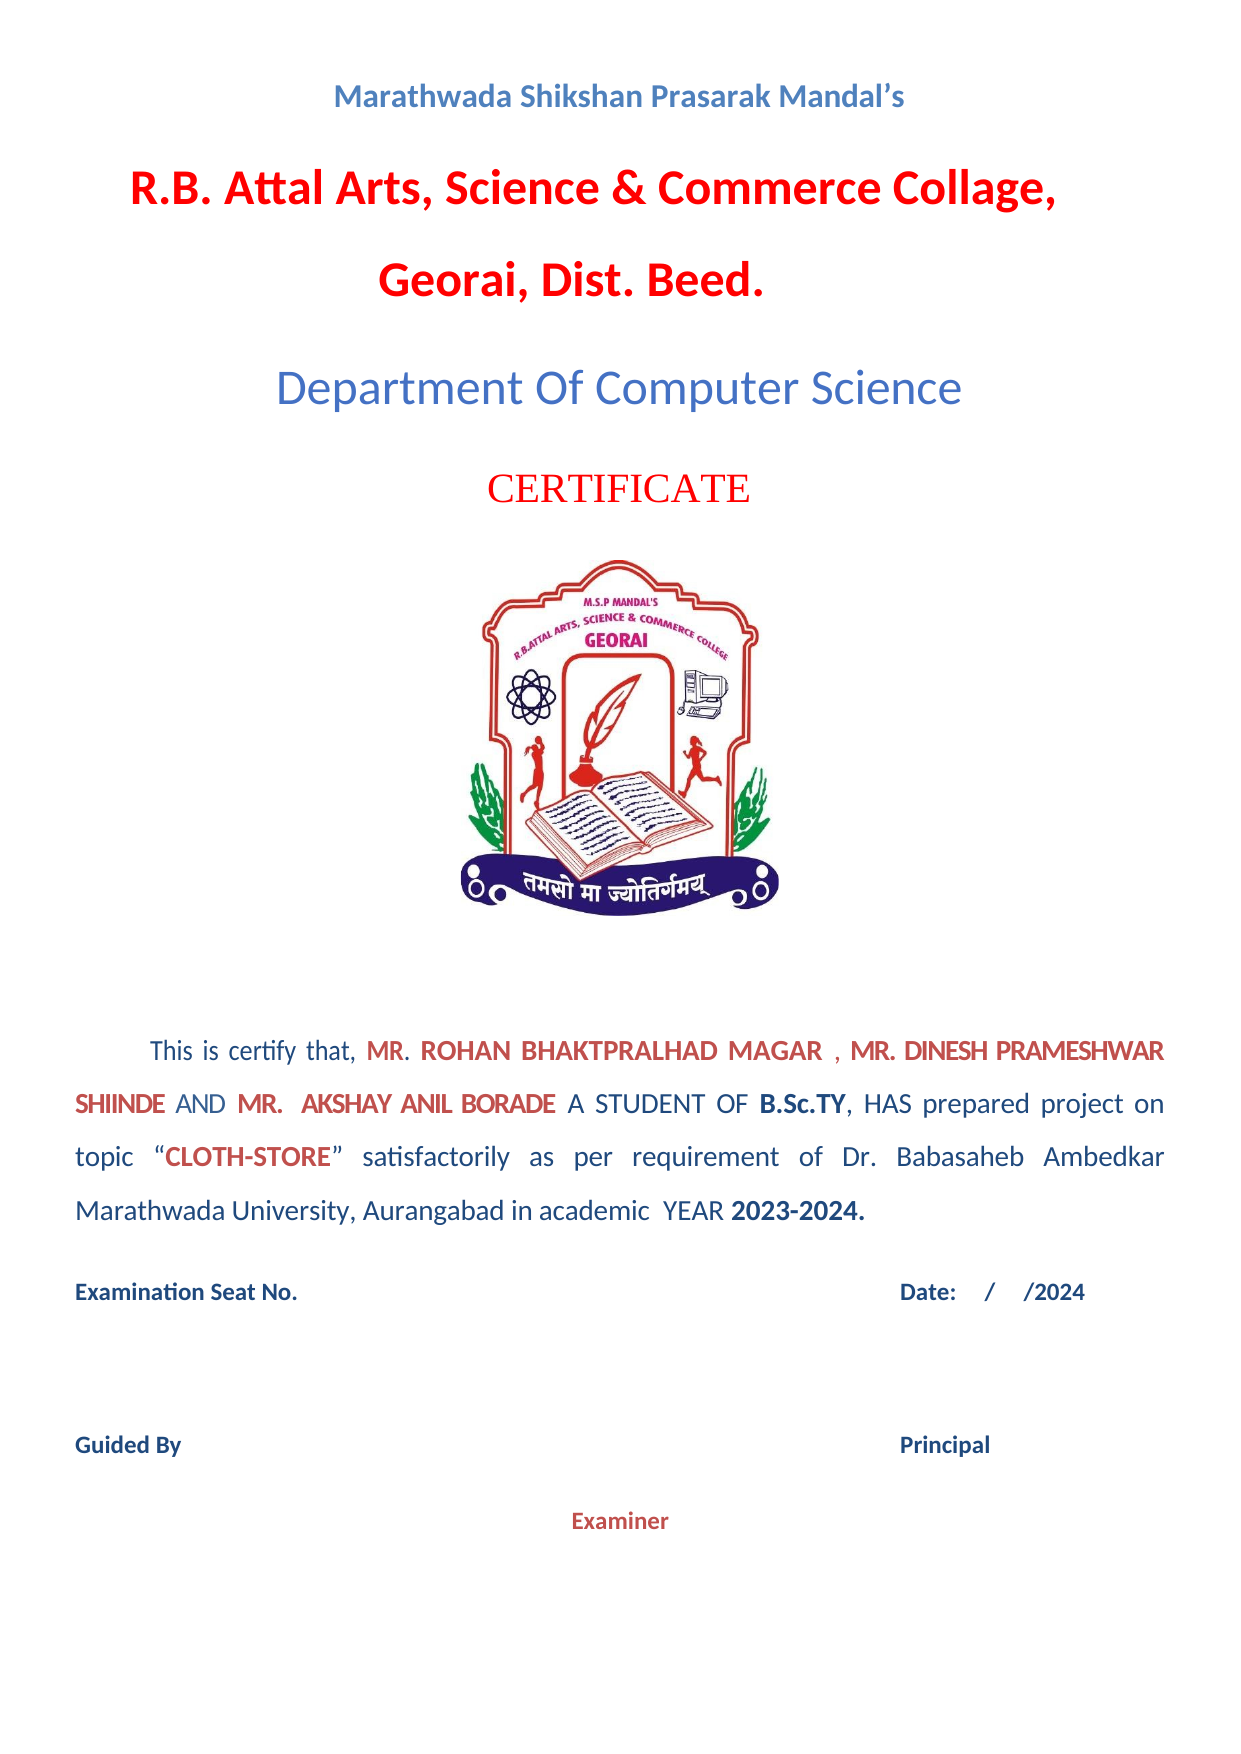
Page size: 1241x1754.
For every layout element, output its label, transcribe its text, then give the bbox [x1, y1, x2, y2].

text Examination Seat No. Date: / /2024 [75, 1276, 1165, 1307]
text CERTIFICATE [75, 464, 1163, 512]
text Marathwada Shikshan Prasarak Mandal’s [75, 75, 1163, 116]
text R.B. Attal Arts, Science & Commerce Collage, Georai, Dist. Beed. [130, 156, 1165, 309]
text Department Of Computer Science [75, 356, 1163, 417]
text This is certify that, MR. ROHAN BHAKTPRALHAD MAGAR , MR. DINESH PRAMESHWAR SHIINDE AND MR. AKSHAY ANIL BORADE A STUDENT OF B.Sc.TY, HAS prepared project on topic “CLOTH-STORE” satisfactorily as per requirement of Dr. Babasaheb Ambedkar Marathwada University, Aurangabad in academic YEAR 2023-2024. [75, 1032, 1165, 1227]
text Examiner [75, 1505, 1165, 1536]
text Guided By Principal [75, 1429, 1165, 1459]
picture [460, 560, 779, 916]
